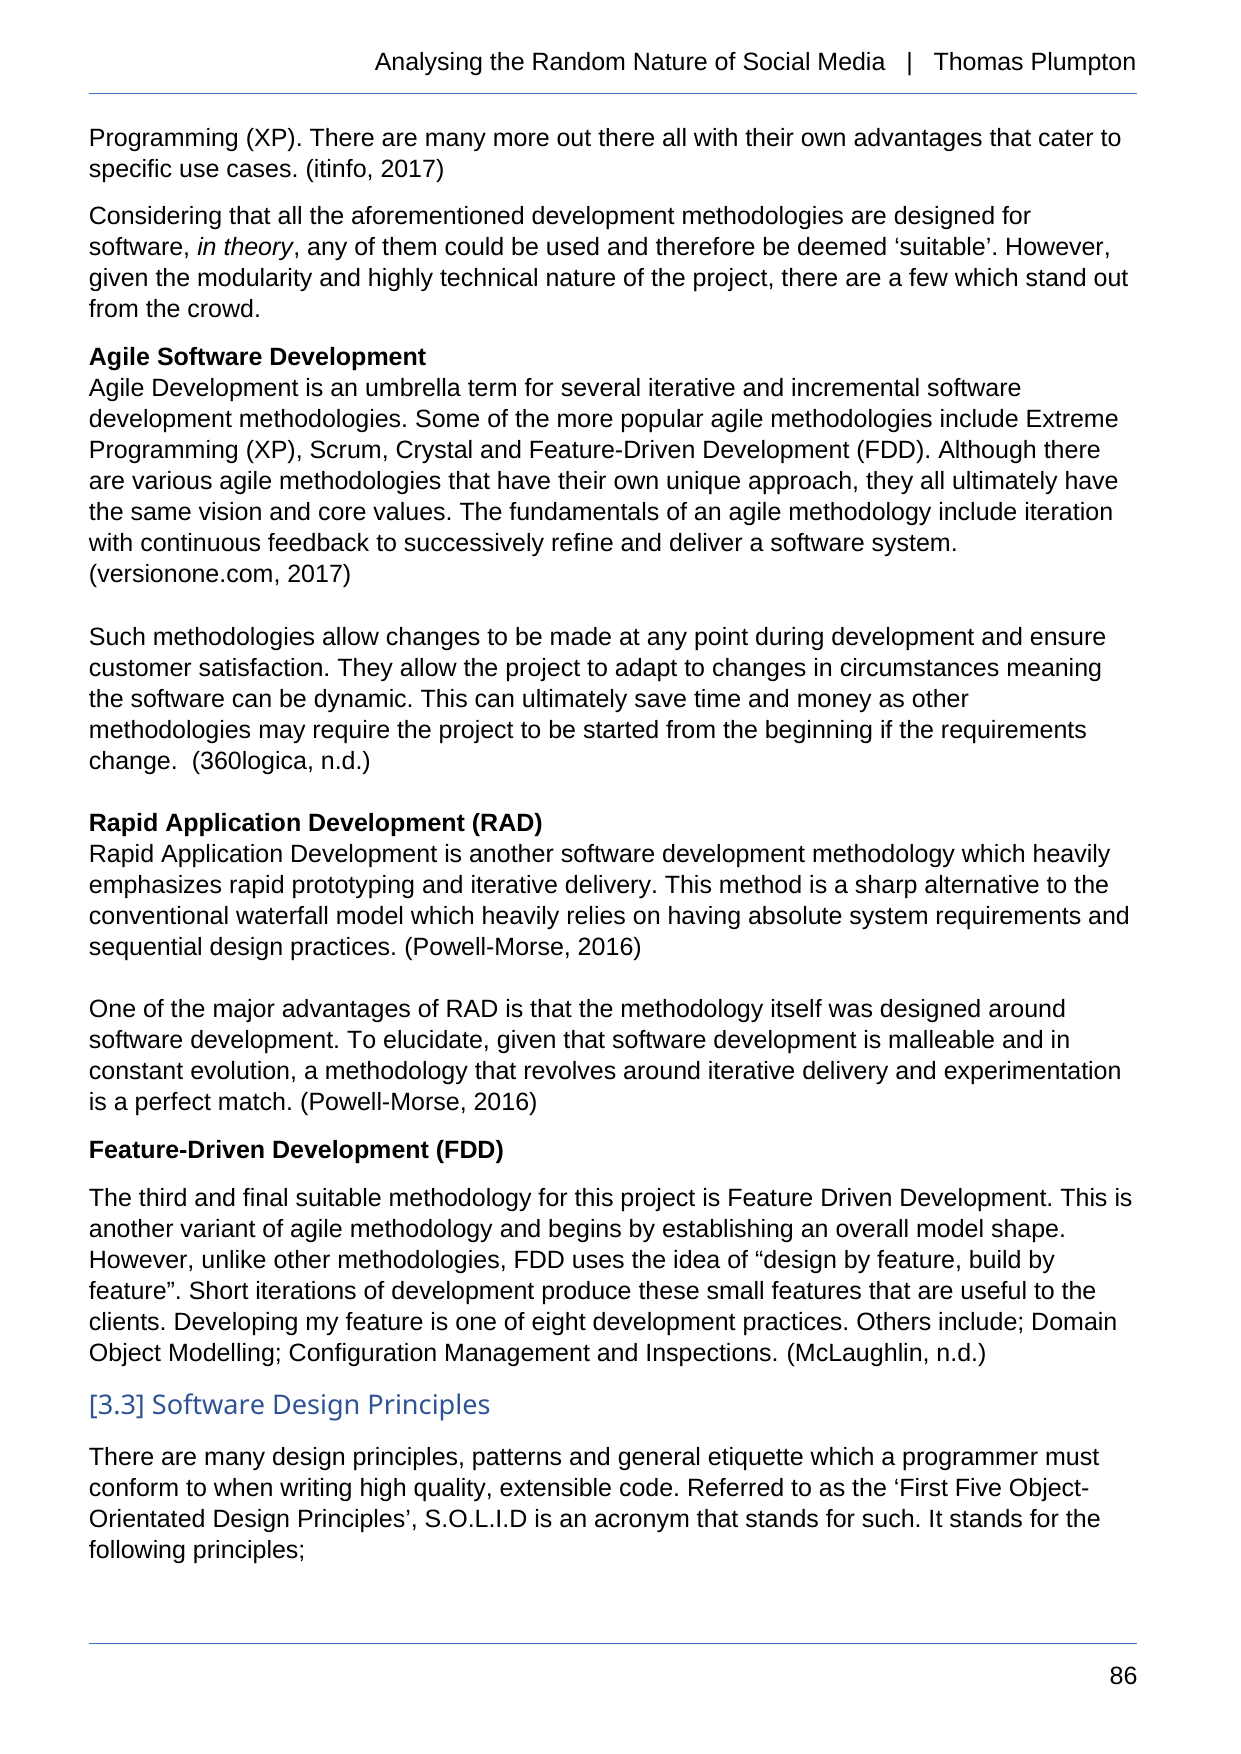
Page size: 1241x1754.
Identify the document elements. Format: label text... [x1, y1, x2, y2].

list Rapid Application Development is another software development methodology which heavily emphasizes rapid prototyping and iterative delivery. This method is a sharp alternative to the conventional waterfall model which heavily relies on having absolute system requirements and sequential design practices. [89, 839, 1137, 961]
list Rapid Application Development (RAD) [89, 808, 1137, 836]
list Such methodologies allow changes to be made at any point during development and ensure customer satisfaction. They allow the project to adapt to changes in circumstances meaning the software can be dynamic. This can ultimately save time and money as other methodologies may require the project to be started from the beginning if the requirements change. [89, 621, 1137, 774]
text Feature-Driven Development (FDD) [89, 1135, 1137, 1163]
list Agile Software Development [89, 342, 1137, 371]
text [3.3] Software Design Principles [89, 1385, 1137, 1422]
list One of the major advantages of RAD is that the methodology itself was designed around software development. To elucidate, given that software development is malleable and in constant evolution, a methodology that revolves around iterative delivery and experimentation is a perfect match. [89, 994, 1137, 1116]
list Agile Development is an umbrella term for several iterative and incremental software development methodologies. Some of the more popular agile methodologies include Extreme Programming (XP), Scrum, Crystal and Feature-Driven Development (FDD). Although there are various agile methodologies that have their own unique approach, they all ultimately have the same vision and core values. The fundamentals of an agile methodology include iteration with continuous feedback to successively refine and deliver a software system. [89, 373, 1137, 588]
text Considering that all the aforementioned development methodologies are designed for software, in theory, any of them could be used and therefore be deemed ‘suitable’. However, given the modularity and highly technical nature of the project, there are a few which stand out from the crowd. [89, 201, 1137, 323]
text There are many design principles, patterns and general etiquette which a programmer must conform to when writing high quality, extensible code. Referred to as the ‘First Five Object-Orientated Design Principles’, S.O.L.I.D is an acronym that stands for such. It stands for the following principles; [89, 1442, 1137, 1564]
text The third and final suitable methodology for this project is Feature Driven Development. This is another variant of agile methodology and begins by establishing an overall model shape. However, unlike other methodologies, FDD uses the idea of “design by feature, build by feature”. Short iterations of development produce these small features that are useful to the clients. Developing my feature is one of eight development practices. Others include; Domain Object Modelling; Configuration Management and Inspections. [89, 1182, 1137, 1366]
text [89, 122, 1137, 182]
